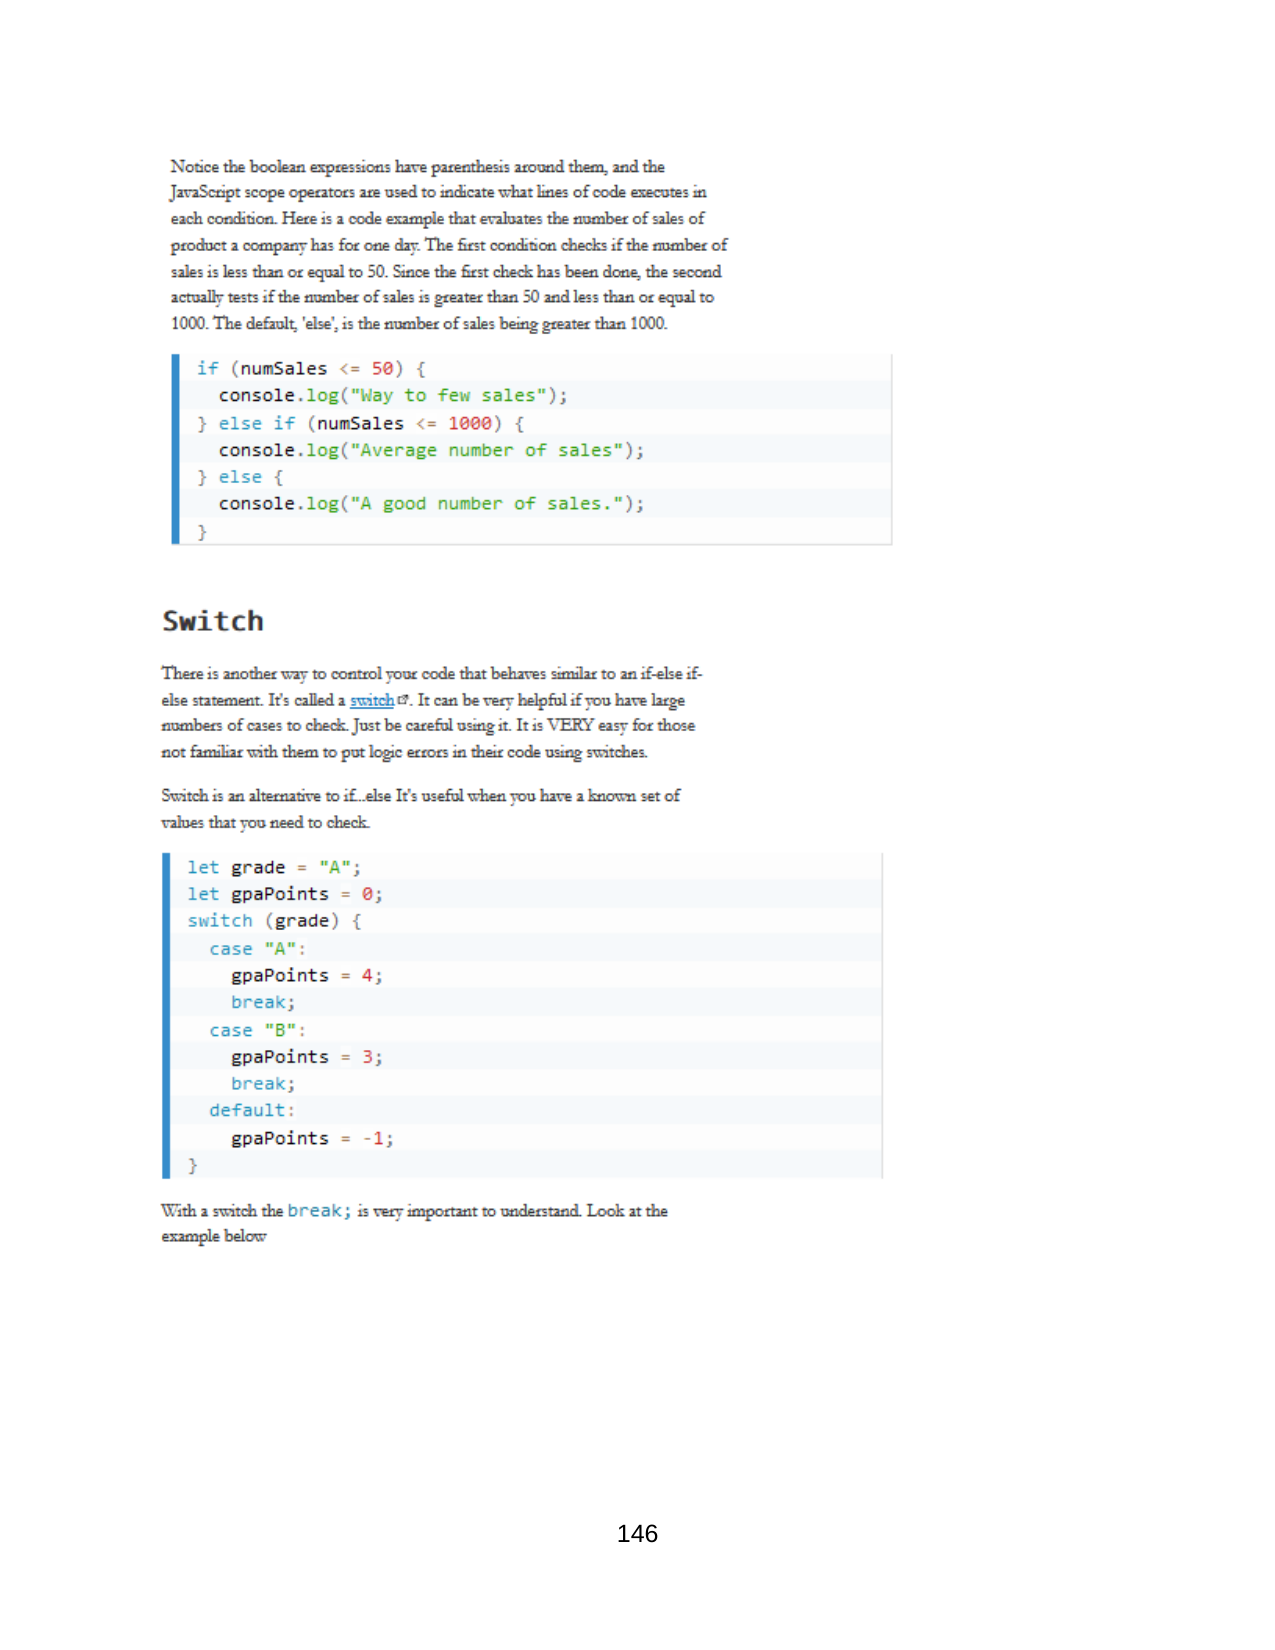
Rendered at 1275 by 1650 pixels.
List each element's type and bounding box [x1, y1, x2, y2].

picture [150, 150, 932, 563]
picture [150, 602, 899, 1259]
